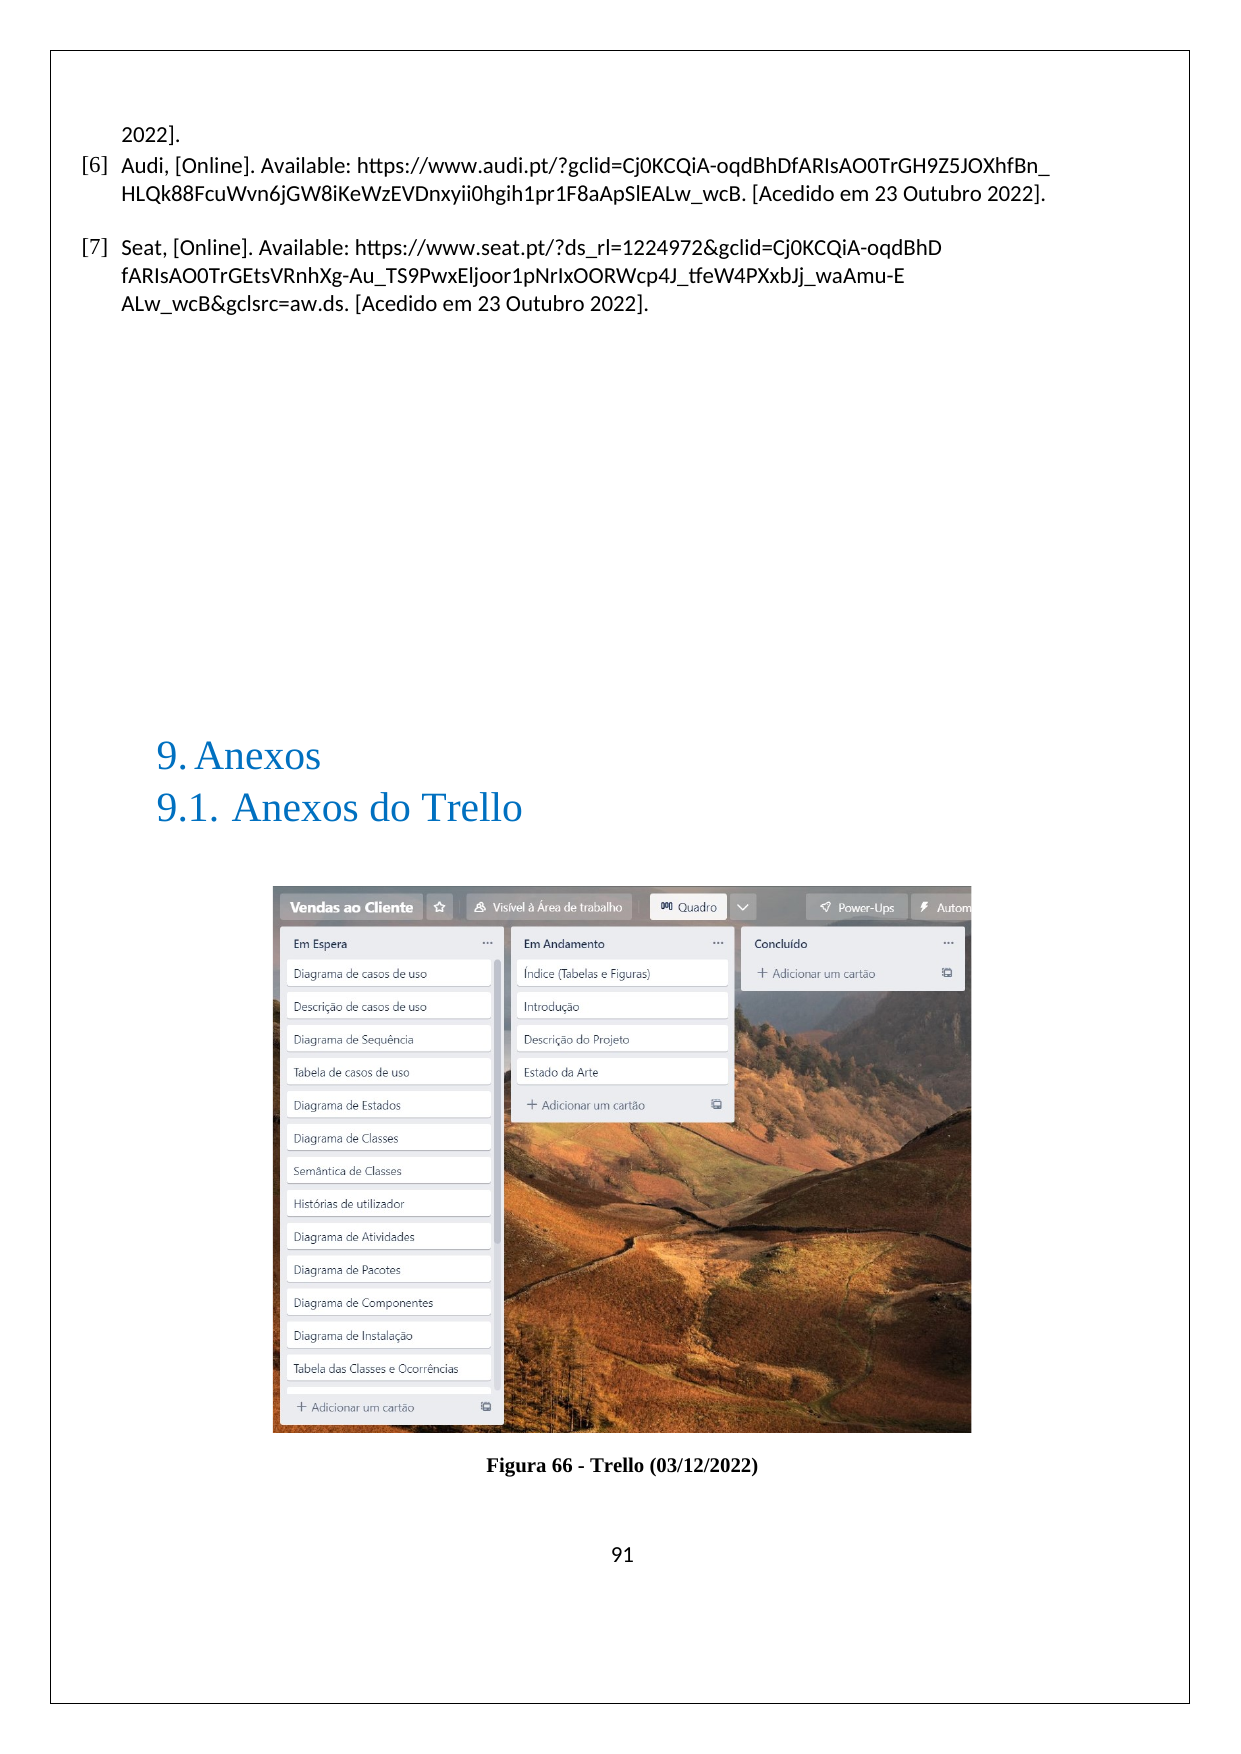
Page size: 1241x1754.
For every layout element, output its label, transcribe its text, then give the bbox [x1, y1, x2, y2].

subtitle Anexos do Trello [156, 782, 1138, 830]
list Anexos [156, 730, 1134, 778]
text Figura 66 - Trello (03/12/2022) [106, 1453, 1138, 1477]
picture [272, 886, 972, 1433]
